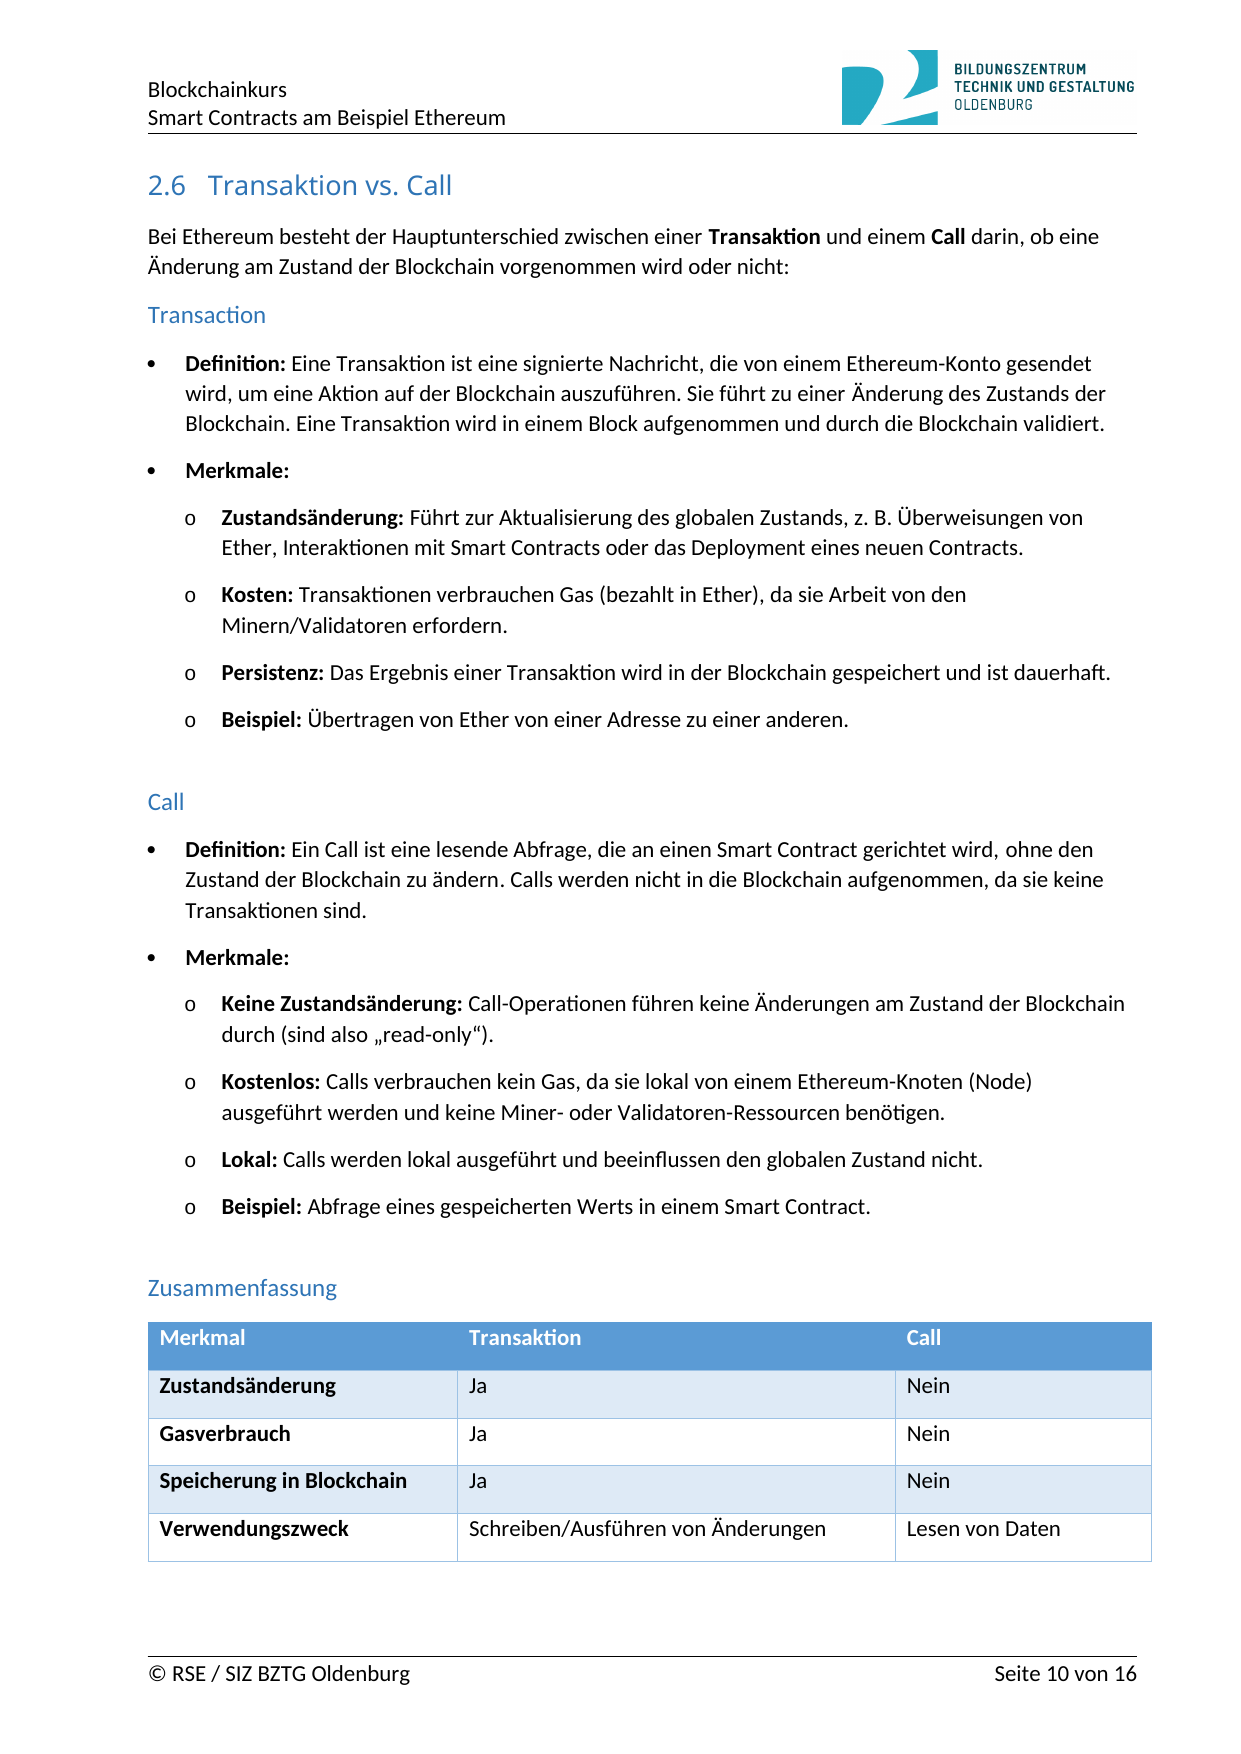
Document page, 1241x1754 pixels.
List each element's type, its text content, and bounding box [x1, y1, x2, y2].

list Beispiel: Abfrage eines gespeicherten Werts in einem Smart Contract. [184, 1192, 1137, 1221]
list Definition: Ein Call ist eine lesende Abfrage, die an einen Smart Contract gerichtet wird, ohne den Zustand der Blockchain zu ändern. Calls werden nicht in die Blockchain aufgenommen, da sie keine Transaktionen sind. [148, 835, 1137, 924]
table_cell Ja [458, 1371, 895, 1418]
list Persistenz: Das Ergebnis einer Transaktion wird in der Blockchain gespeichert und ist dauerhaft. [184, 658, 1137, 687]
list Kostenlos: Calls verbrauchen kein Gas, da sie lokal von einem Ethereum-Knoten (Node) ausgeführt werden und keine Miner- oder Validatoren-Ressourcen benötigen. [184, 1067, 1137, 1126]
subtitle Transaktion vs. Call [148, 167, 1137, 203]
table_cell Nein [896, 1466, 1151, 1513]
table_cell Verwendungszweck [149, 1514, 457, 1561]
table_header Call [896, 1323, 1151, 1370]
table_cell Lesen von Daten [896, 1514, 1151, 1561]
list Merkmale: [148, 943, 1137, 971]
list Definition: Eine Transaktion ist eine signierte Nachricht, die von einem Ethereum-Konto gesendet wird, um eine Aktion auf der Blockchain auszuführen. Sie führt zu einer Änderung des Zustands der Blockchain. Eine Transaktion wird in einem Block aufgenommen und durch die Blockchain validiert. [148, 349, 1137, 437]
list Lokal: Calls werden lokal ausgeführt und beeinflussen den globalen Zustand nicht. [184, 1145, 1137, 1173]
table_cell Nein [896, 1371, 1151, 1418]
table_cell Ja [458, 1466, 895, 1513]
table_cell Schreiben/Ausführen von Änderungen [458, 1514, 895, 1561]
text Call [148, 753, 1137, 816]
table_header Merkmal [149, 1323, 457, 1370]
table_cell Speicherung in Blockchain [149, 1466, 457, 1513]
table_cell Nein [896, 1419, 1151, 1465]
table_cell Ja [458, 1419, 895, 1465]
text Bei Ethereum besteht der Hauptunterschied zwischen einer Transaktion und einem Call darin, ob eine Änderung am Zustand der Blockchain vorgenommen wird oder nicht: [148, 222, 1137, 280]
table_header Transaktion [458, 1323, 895, 1370]
text Transaction [148, 299, 1137, 329]
list Keine Zustandsänderung: Call-Operationen führen keine Änderungen am Zustand der Blockchain durch (sind also „read-only“). [184, 989, 1137, 1048]
list Merkmale: [148, 456, 1137, 484]
list Kosten: Transaktionen verbrauchen Gas (bezahlt in Ether), da sie Arbeit von den Minern/Validatoren erfordern. [184, 580, 1137, 639]
list Zustandsänderung: Führt zur Aktualisierung des globalen Zustands, z. B. Überweisungen von Ether, Interaktionen mit Smart Contracts oder das Deployment eines neuen Contracts. [184, 503, 1137, 562]
table_cell Gasverbrauch [149, 1419, 457, 1465]
list Beispiel: Übertragen von Ether von einer Adresse zu einer anderen. [184, 705, 1137, 734]
picture [842, 50, 1138, 125]
text Zusammenfassung [148, 1239, 1137, 1303]
table_cell Zustandsänderung [149, 1371, 457, 1418]
